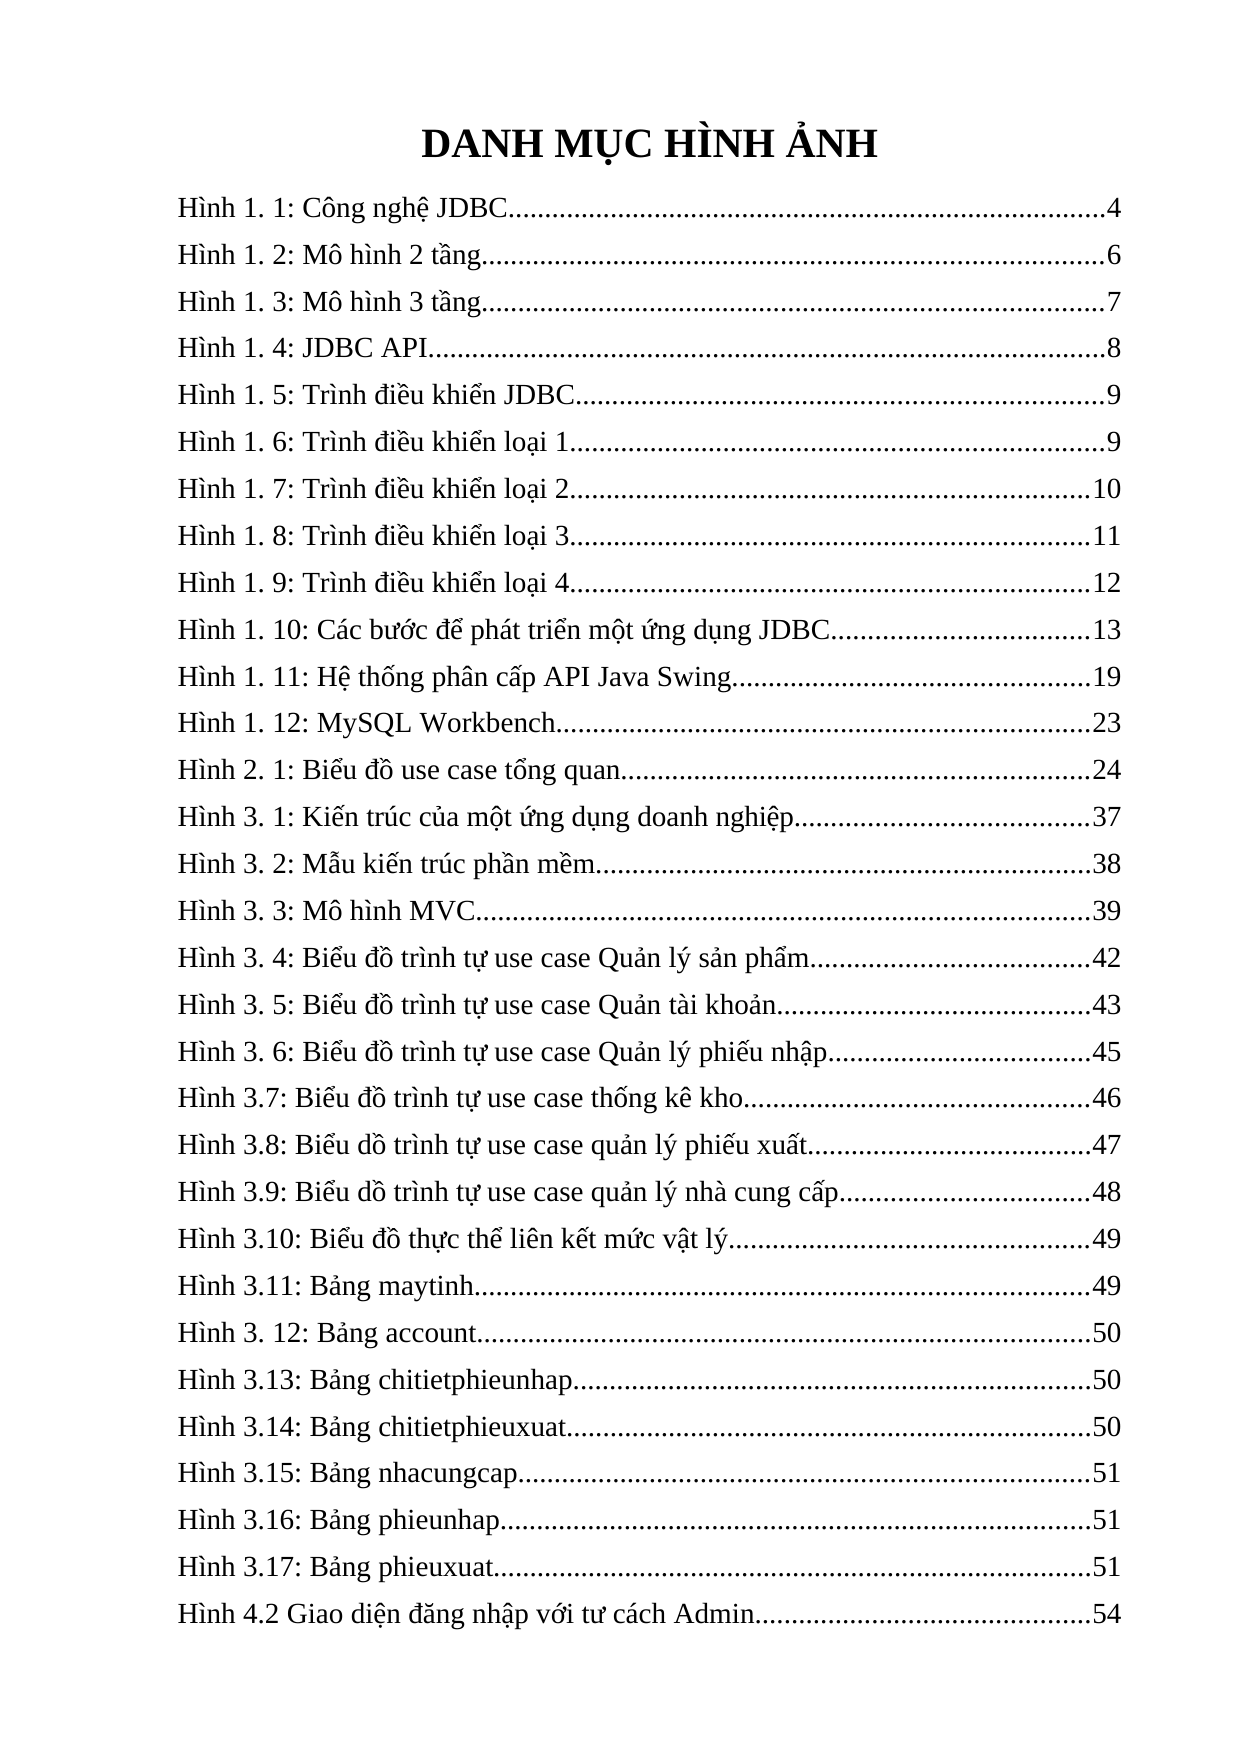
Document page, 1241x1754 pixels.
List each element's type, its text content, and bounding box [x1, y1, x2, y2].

text Hình 3. 2: Mẫu kiến trúc phần mềm 38 [177, 846, 1122, 880]
text Hình 3.8: Biểu dồ trình tự use case quản lý phiếu xuất 47 [177, 1127, 1122, 1161]
text Hình 1. 1: Công nghệ JDBC 4 [177, 190, 1122, 223]
text Hình 3.13: Bảng chitietphieunhap 50 [177, 1362, 1122, 1395]
text Hình 3.9: Biểu dồ trình tự use case quản lý nhà cung cấp 48 [177, 1174, 1122, 1208]
text Hình 1. 3: Mô hình 3 tầng 7 [177, 284, 1122, 317]
text Hình 1. 9: Trình điều khiển loại 4 12 [177, 565, 1122, 598]
text Hình 1. 7: Trình điều khiển loại 2 10 [177, 471, 1122, 505]
text Hình 1. 5: Trình điều khiển JDBC 9 [177, 377, 1122, 411]
text Hình 3.17: Bảng phieuxuat 51 [177, 1549, 1122, 1583]
text Hình 1. 8: Trình điều khiển loại 3 11 [177, 518, 1122, 552]
text Hình 3.7: Biểu đồ trình tự use case thống kê kho 46 [177, 1081, 1122, 1114]
text Hình 4.2 Giao diện đăng nhập với tư cách Admin 54 [177, 1596, 1122, 1630]
text Hình 3. 1: Kiến trúc của một ứng dụng doanh nghiệp 37 [177, 799, 1122, 833]
text Hình 3. 3: Mô hình MVC 39 [177, 893, 1122, 927]
text Hình 1. 11: Hệ thống phân cấp API Java Swing 19 [177, 659, 1122, 692]
text Hình 1. 12: MySQL Workbench 23 [177, 706, 1122, 739]
text Hình 1. 6: Trình điều khiển loại 1 9 [177, 424, 1122, 458]
text Hình 1. 10: Các bước để phát triển một ứng dụng JDBC 13 [177, 612, 1122, 645]
text Hình 3. 4: Biểu đồ trình tự use case Quản lý sản phẩm 42 [177, 940, 1122, 973]
text Hình 3.11: Bảng maytinh 49 [177, 1268, 1122, 1302]
text Hình 3.16: Bảng phieunhap 51 [177, 1502, 1122, 1536]
text Hình 3. 6: Biểu đồ trình tự use case Quản lý phiếu nhập 45 [177, 1034, 1122, 1067]
text Hình 3. 5: Biểu đồ trình tự use case Quản tài khoản 43 [177, 987, 1122, 1020]
text Hình 3.10: Biểu đồ thực thể liên kết mức vật lý 49 [177, 1221, 1122, 1255]
text Hình 3.15: Bảng nhacungcap 51 [177, 1456, 1122, 1489]
text Hình 2. 1: Biểu đồ use case tổng quan 24 [177, 752, 1122, 786]
text Hình 3. 12: Bảng account 50 [177, 1315, 1122, 1348]
text Hình 1. 2: Mô hình 2 tầng 6 [177, 237, 1122, 270]
text Hình 3.14: Bảng chitietphieuxuat 50 [177, 1409, 1122, 1442]
subtitle DANH MỤC HÌNH ẢNH [177, 118, 1122, 166]
text Hình 1. 4: JDBC API 8 [177, 331, 1122, 364]
